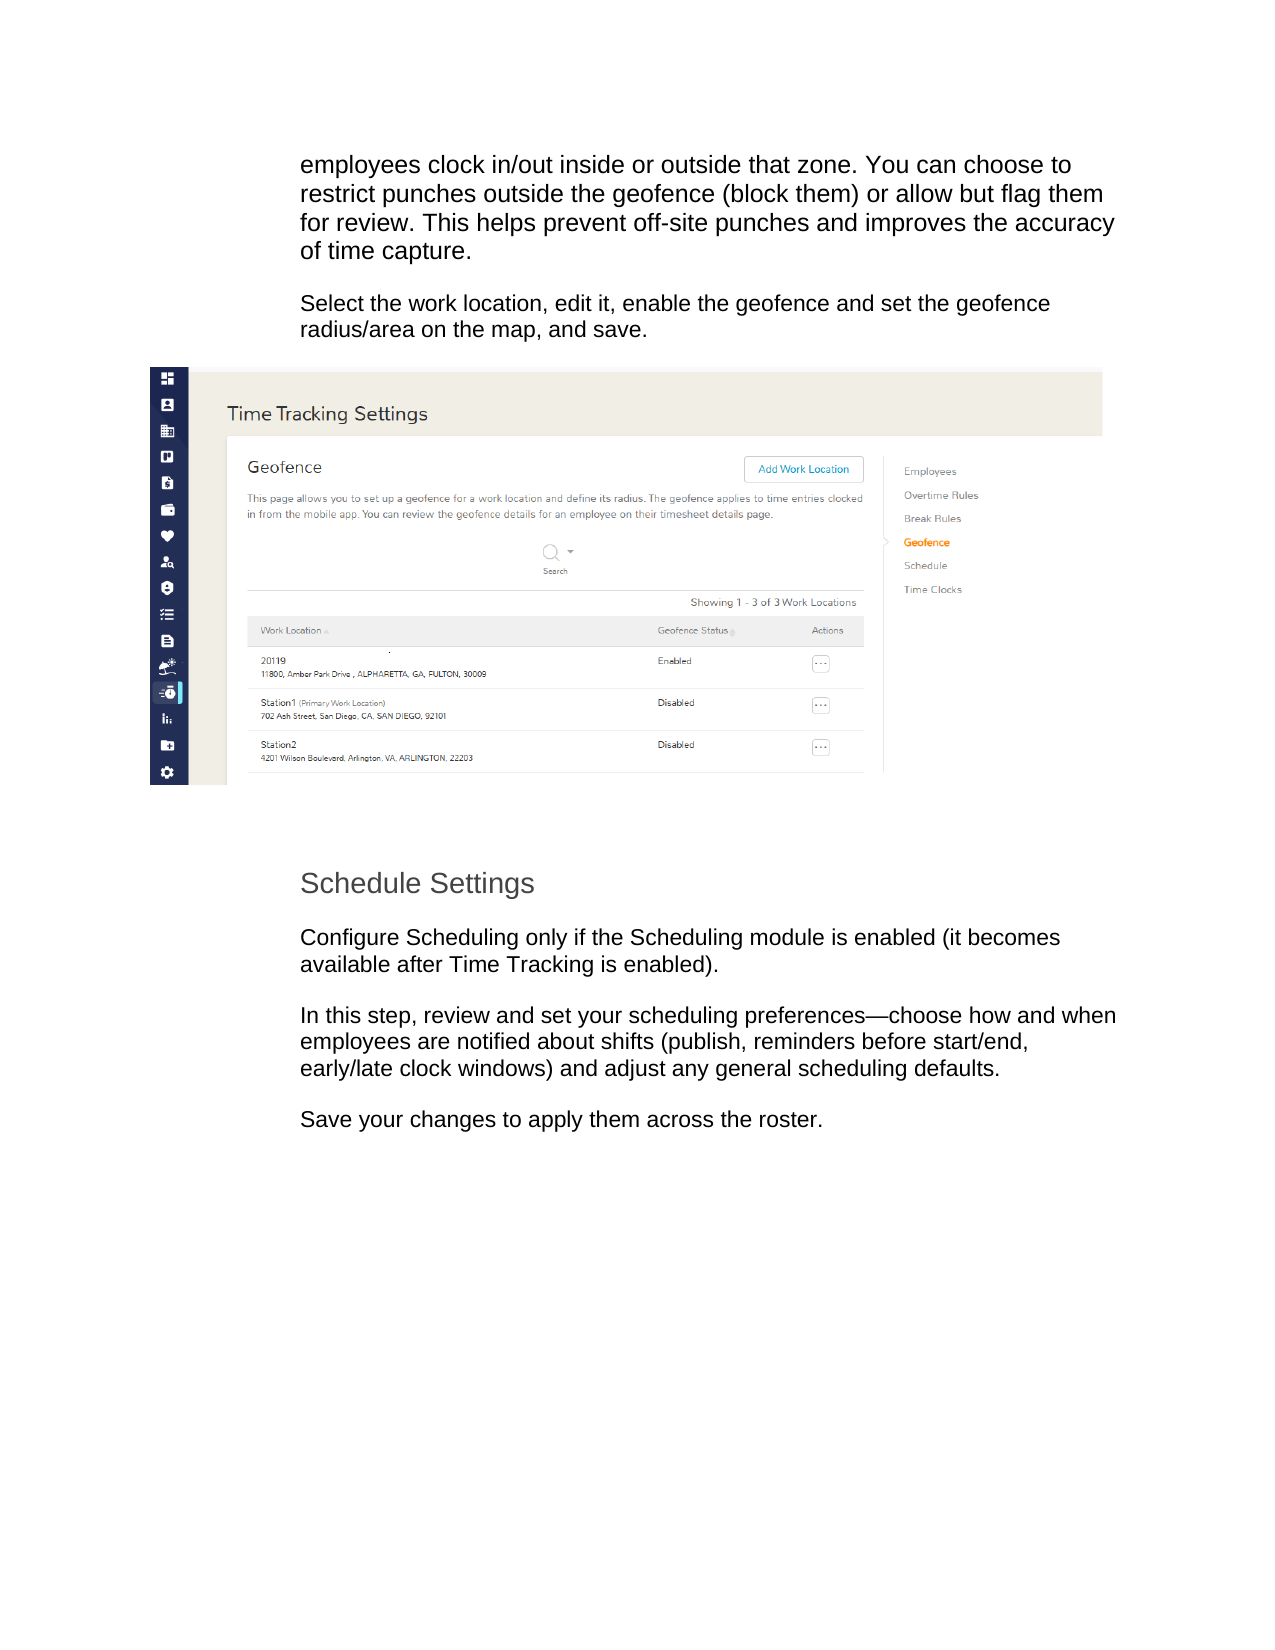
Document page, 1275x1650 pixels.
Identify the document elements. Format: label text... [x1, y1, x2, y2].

text In this step, review and set your scheduling preferences—choose how and when employees are notified about shifts (publish, reminders before start/end, early/late clock windows) and adjust any general scheduling defaults. [300, 1002, 1125, 1081]
text Select the work location, edit it, enable the geofence and set the geofence radius/area on the map, and save. [300, 290, 1125, 343]
subtitle Schedule Settings [225, 866, 1125, 899]
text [300, 150, 1125, 265]
picture [150, 367, 1125, 841]
text Configure Scheduling only if the Scheduling module is enabled (it becomes available after Time Tracking is enabled). [300, 924, 1125, 977]
text Save your changes to apply them across the roster. [300, 1106, 1125, 1132]
